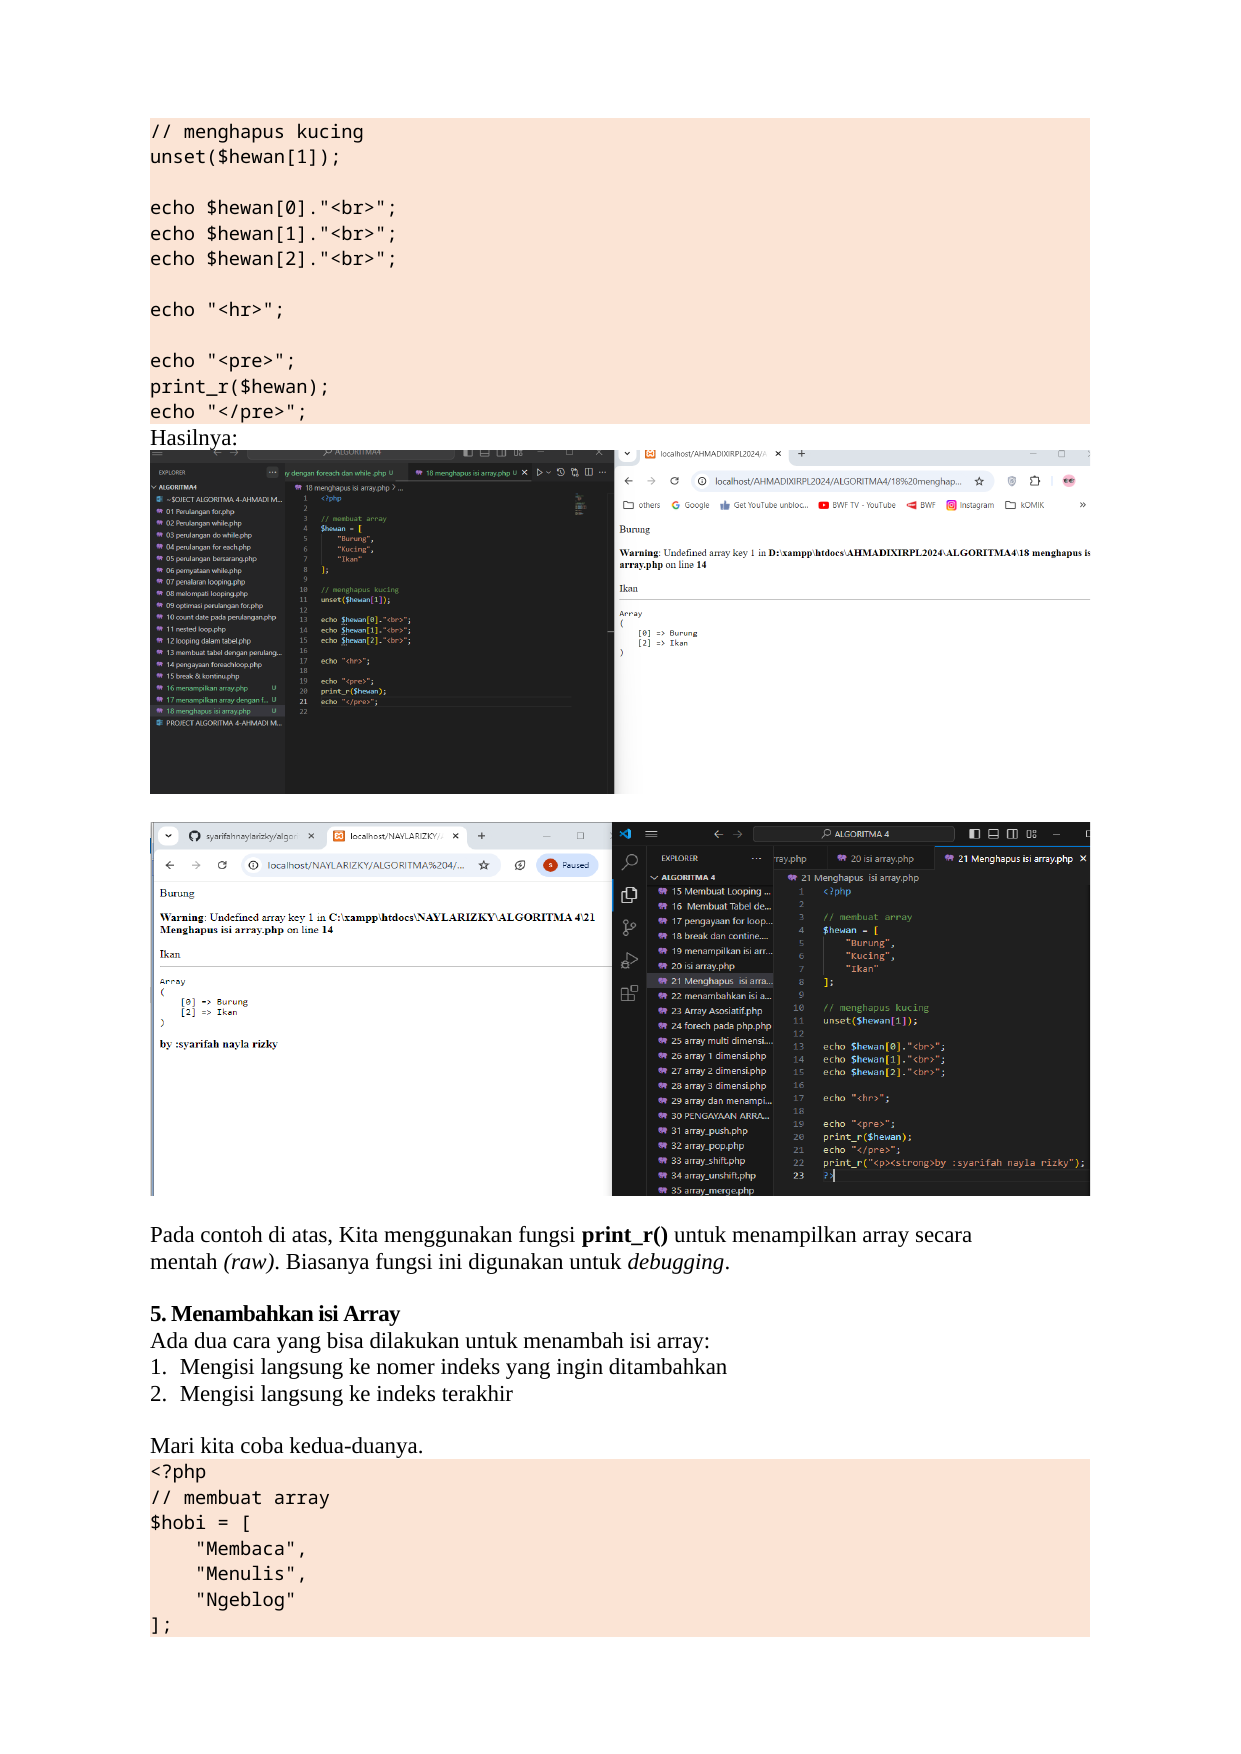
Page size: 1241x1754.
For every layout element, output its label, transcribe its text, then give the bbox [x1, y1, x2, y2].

list Mengisi langsung ke nomer indeks yang ingin ditambahkan [150, 1353, 1090, 1379]
text "Ngeblog" [150, 1586, 1090, 1612]
text echo $hewan[2]."<br>"; [150, 246, 1090, 271]
text echo $hewan[1]."<br>"; [150, 220, 1090, 246]
text unset($hewan[1]); [150, 144, 1090, 169]
text Pada contoh di atas, Kita menggunakan fungsi print_r() untuk menampilkan array secara mentah (raw). Biasanya fungsi ini digunakan untuk debugging. [150, 1221, 1090, 1274]
text "Membaca", [150, 1535, 1090, 1561]
text ]; [150, 1612, 1090, 1637]
text Mari kita coba kedua-duanya. [150, 1432, 1090, 1459]
text "Menulis", [150, 1561, 1090, 1586]
text <?php [150, 1459, 1090, 1484]
text echo "</pre>"; [150, 399, 1090, 424]
text echo "<pre>"; [150, 348, 1090, 373]
picture [150, 822, 1091, 1196]
text // menghapus kucing [150, 118, 1090, 144]
text Ada dua cara yang bisa dilakukan untuk menambah isi array: [150, 1327, 1090, 1353]
text echo "<hr>"; [150, 297, 1090, 322]
text // membuat array [150, 1484, 1090, 1510]
text print_r($hewan); [150, 373, 1090, 399]
list Mengisi langsung ke indeks terakhir [150, 1379, 1090, 1406]
text $hobi = [ [150, 1510, 1090, 1535]
subtitle 5. Menambahkan isi Array [150, 1301, 1090, 1327]
picture [150, 450, 1091, 794]
text Hasilnya: [150, 424, 1090, 450]
text echo $hewan[0]."<br>"; [150, 195, 1090, 220]
